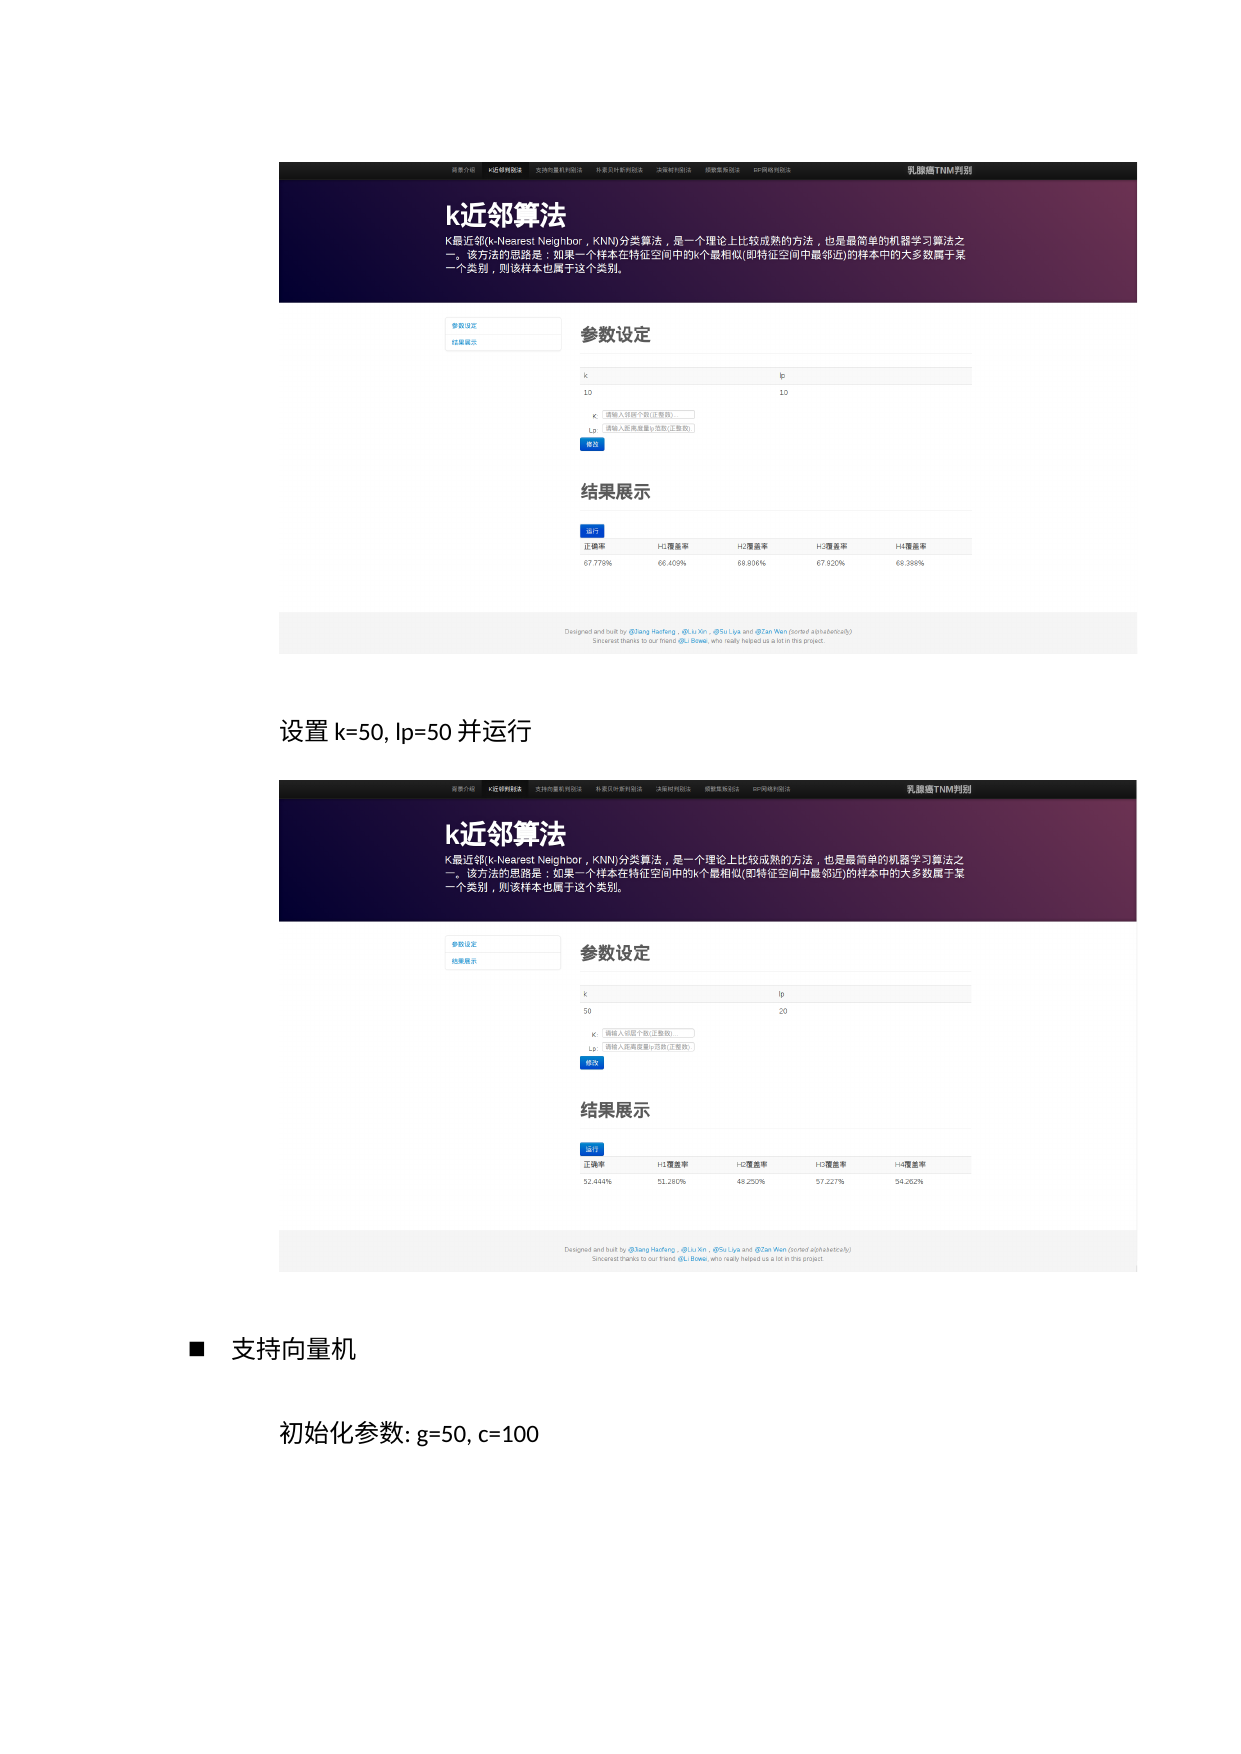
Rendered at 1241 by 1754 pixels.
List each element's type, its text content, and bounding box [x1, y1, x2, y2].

text 初始化参数: g=50, c=100 [187, 1399, 1053, 1464]
picture [279, 780, 1138, 1272]
list 支持向量机 [187, 1316, 1053, 1381]
text 设置k=50, lp=50并运行 [187, 697, 1053, 762]
picture [279, 162, 1138, 654]
